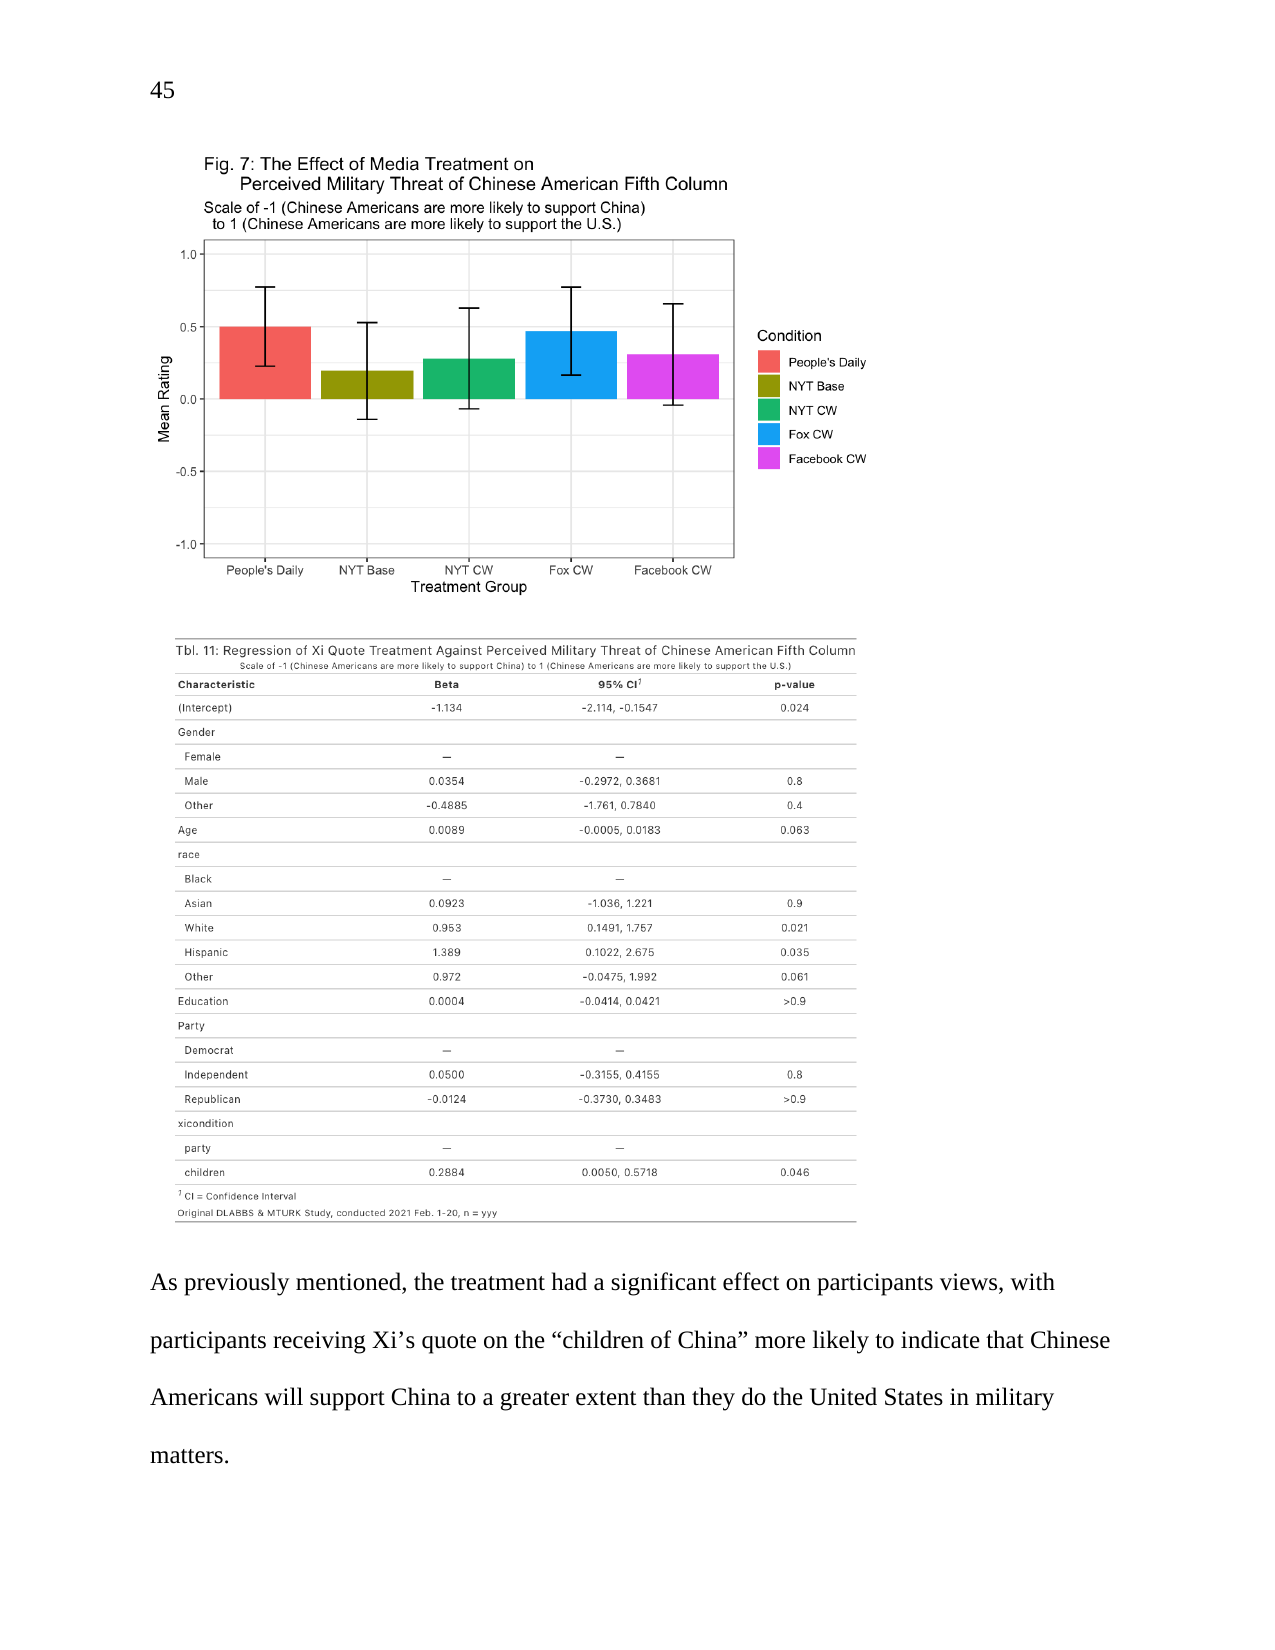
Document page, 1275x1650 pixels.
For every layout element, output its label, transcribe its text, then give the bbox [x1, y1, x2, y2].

picture [150, 630, 882, 1239]
text As previously mentioned, the treatment had a significant effect on participants views, with participants receiving Xi’s quote on the “children of China” more likely to indicate that Chinese Americans will support China to a greater extent than they do the United States in military matters. [150, 1267, 1125, 1468]
